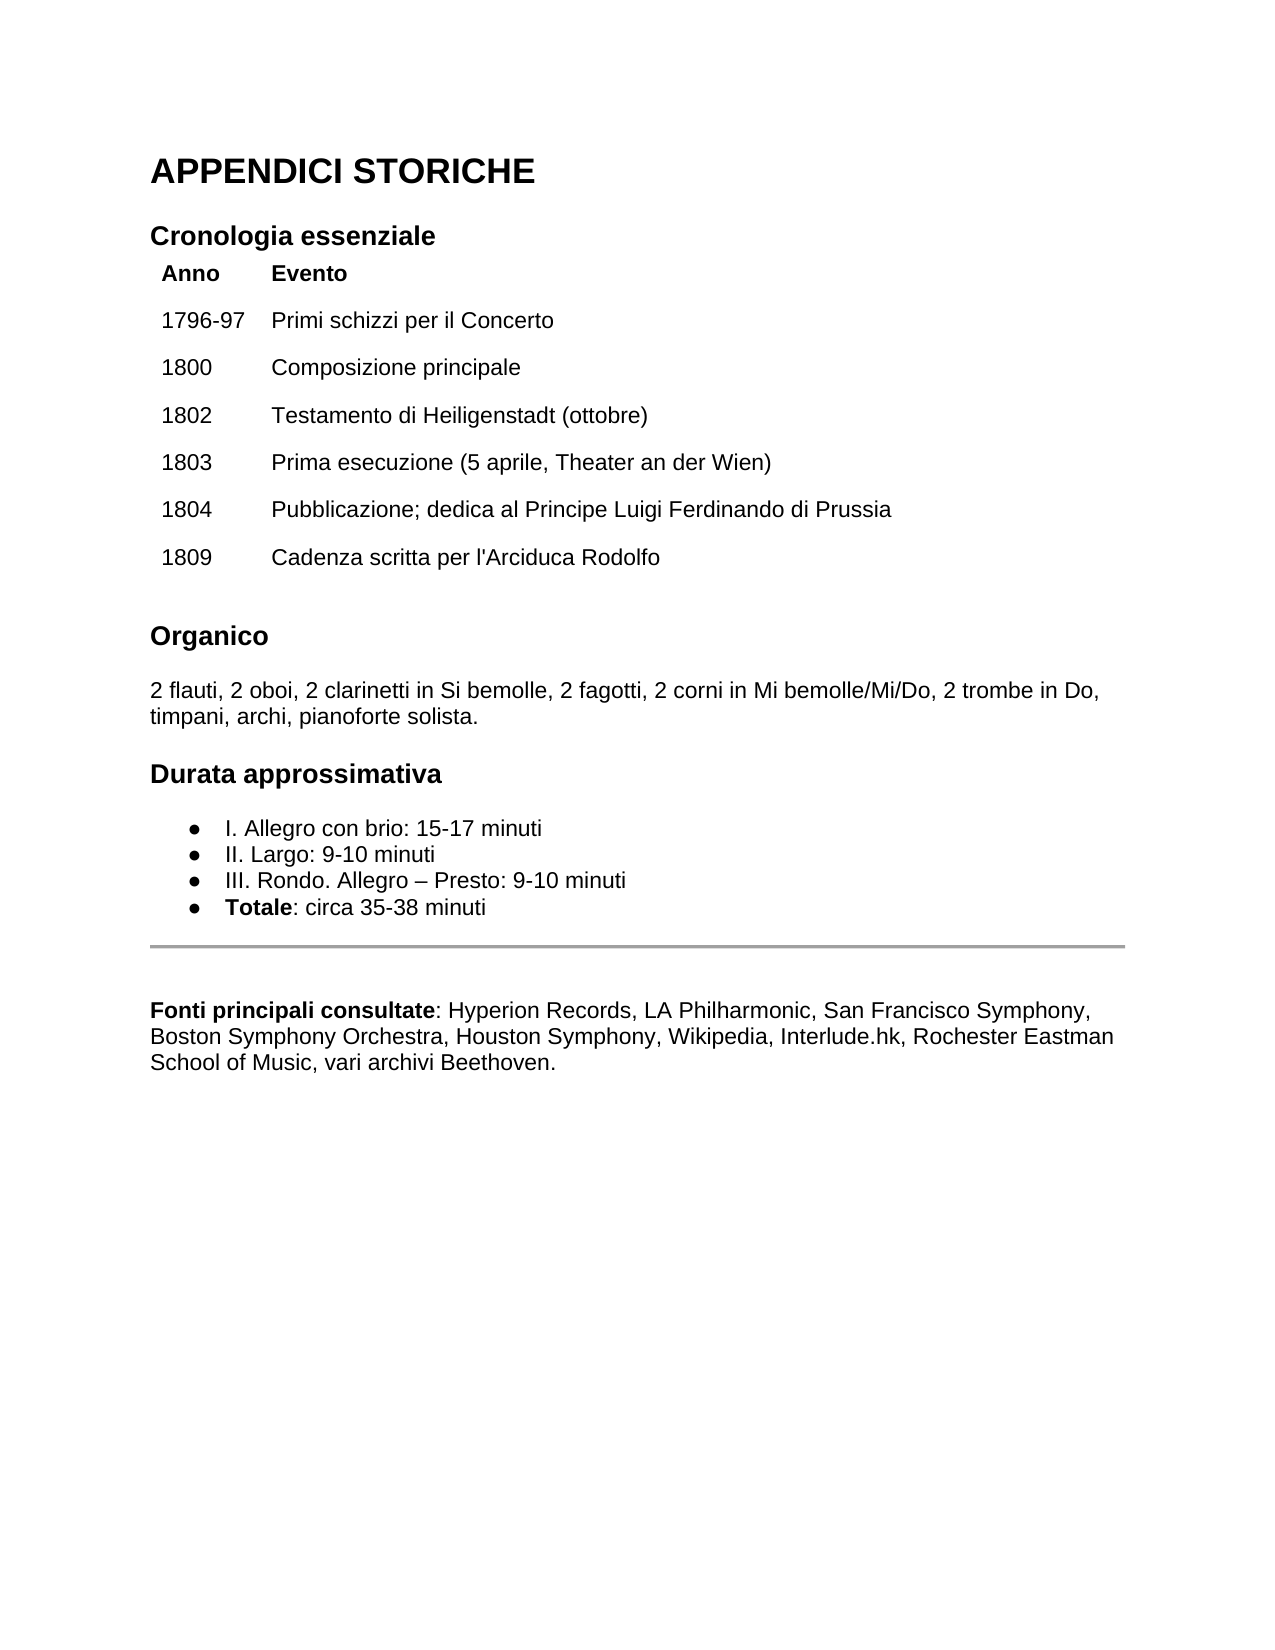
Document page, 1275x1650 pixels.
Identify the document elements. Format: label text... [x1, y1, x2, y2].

subtitle Durata approssimativa [150, 758, 1125, 790]
table_header Evento [260, 260, 1029, 307]
table_cell 1802 [150, 402, 260, 449]
table_cell Composizione principale [260, 354, 1029, 402]
subtitle APPENDICI STORICHE [150, 150, 1125, 191]
table_cell Primi schizzi per il Concerto [260, 307, 1029, 354]
table_cell Testamento di Heiligenstadt (ottobre) [260, 402, 1029, 449]
subtitle Organico [150, 620, 1125, 652]
list II. Largo: 9-10 minuti [187, 841, 1125, 867]
table_cell 1809 [150, 544, 260, 591]
table_cell Cadenza scritta per l'Arciduca Rodolfo [260, 544, 1029, 591]
subtitle Cronologia essenziale [150, 220, 1125, 251]
table_cell 1796-97 [150, 307, 260, 354]
table_cell 1804 [150, 496, 260, 544]
table_cell 1803 [150, 449, 260, 496]
list III. Rondo. Allegro – Presto: 9-10 minuti [187, 867, 1125, 894]
text Fonti principali consultate: Hyperion Records, LA Philharmonic, San Francisco Symphony, Boston Symphony Orchestra, Houston Symphony, Wikipedia, Interlude.hk, Rochester Eastman School of Music, vari archivi Beethoven. [150, 997, 1125, 1076]
table_cell 1800 [150, 354, 260, 402]
list I. Allegro con brio: 15-17 minuti [187, 815, 1125, 841]
list Totale: circa 35-38 minuti [187, 894, 1125, 920]
table_cell Pubblicazione; dedica al Principe Luigi Ferdinando di Prussia [260, 496, 1029, 544]
text 2 flauti, 2 oboi, 2 clarinetti in Si bemolle, 2 fagotti, 2 corni in Mi bemolle/Mi/Do, 2 trombe in Do, timpani, archi, pianoforte solista. [150, 677, 1125, 729]
table_cell Prima esecuzione (5 aprile, Theater an der Wien) [260, 449, 1029, 496]
table_header Anno [150, 260, 260, 307]
